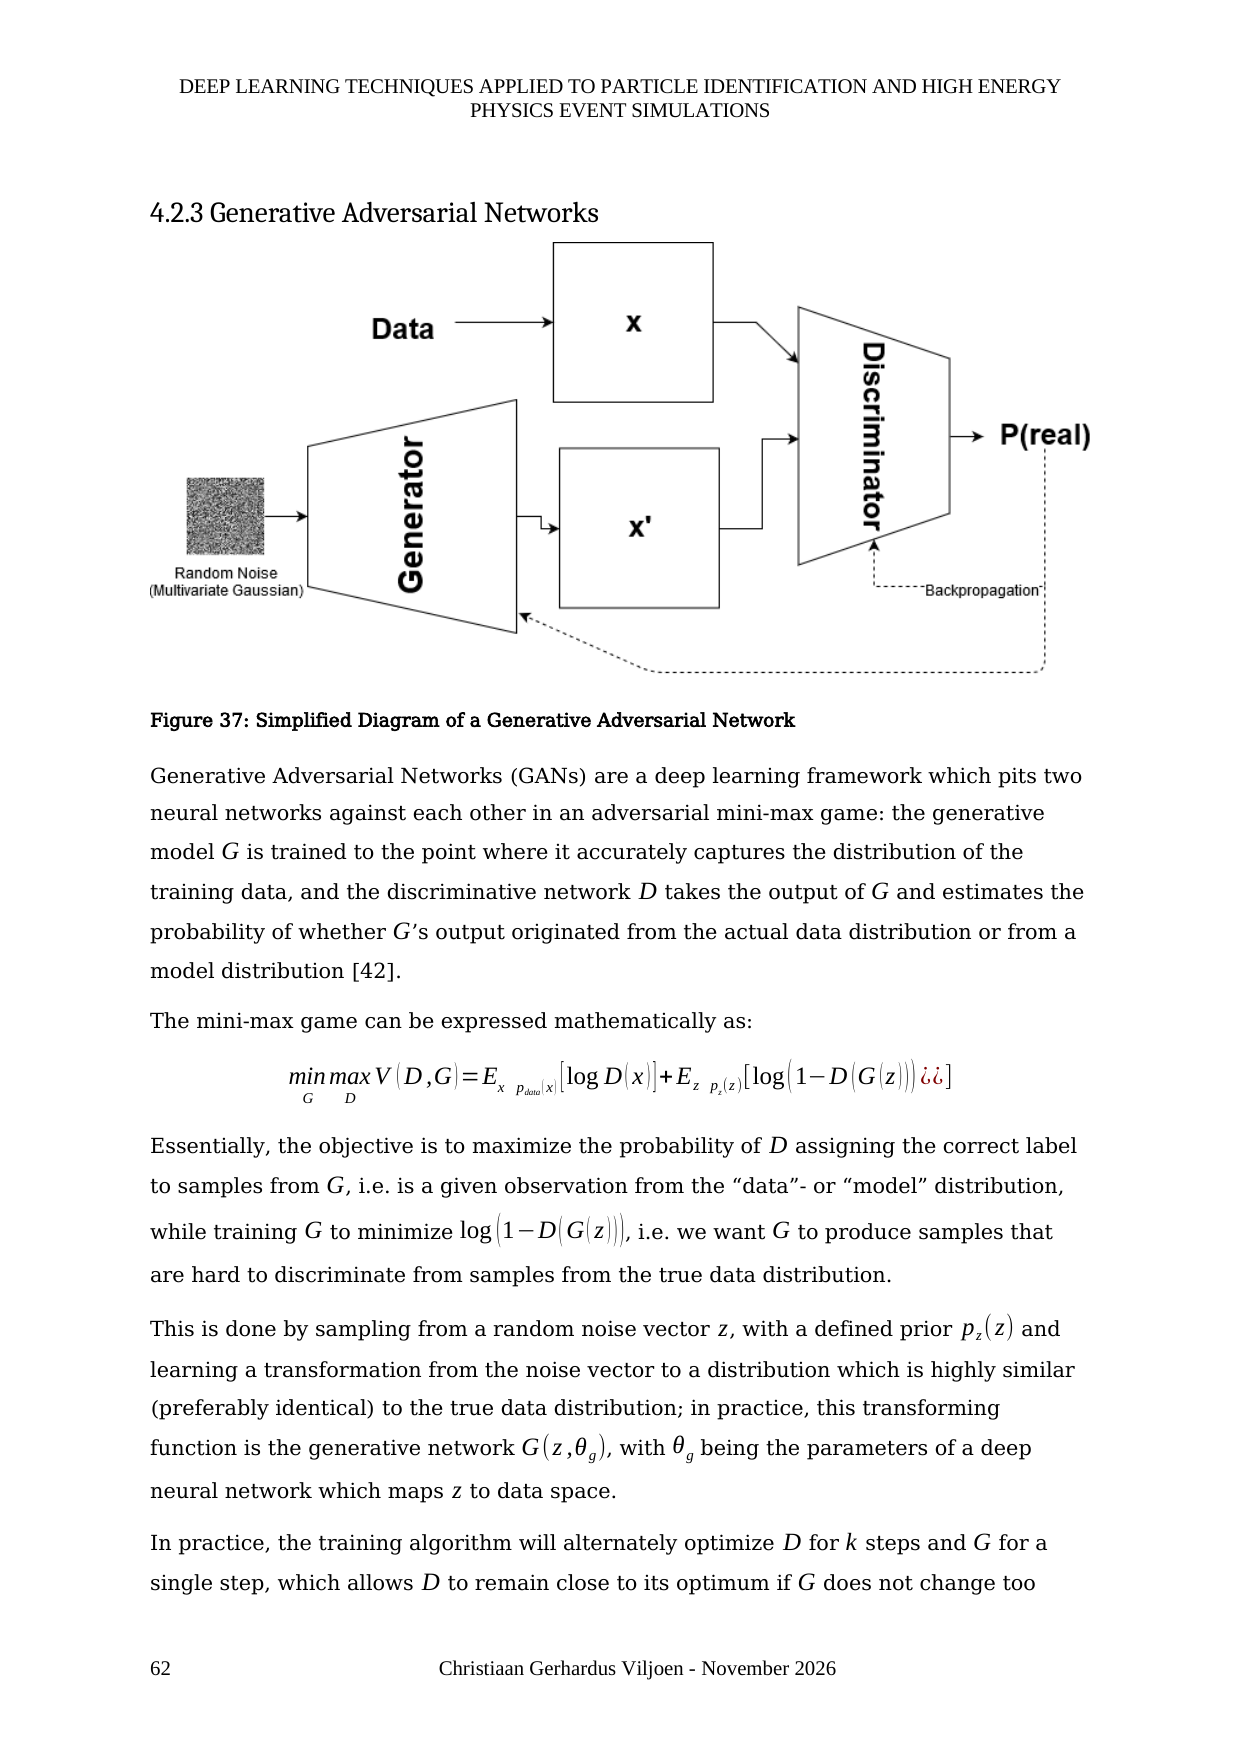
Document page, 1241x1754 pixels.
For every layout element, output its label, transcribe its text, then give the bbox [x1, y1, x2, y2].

text Generative Adversarial Networks (GANs) are a deep learning framework which pits two neural networks against each other in an adversarial mini-max game: the generative model is trained to the point where it accurately captures the distribution of the training data, and the discriminative network takes the output of and estimates the probability of whether ’s output originated from the actual data distribution or from a model distribution . [150, 762, 1090, 983]
text This is done by sampling from a random noise vector , with a defined prior and learning a transformation from the noise vector to a distribution which is highly similar (preferably identical) to the true data distribution; in practice, this transforming function is the generative network , with being the parameters of a deep neural network which maps to data space. [150, 1312, 1090, 1504]
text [150, 1529, 1090, 1597]
subtitle Generative Adversarial Networks [150, 196, 1090, 230]
picture [150, 242, 1091, 683]
text Essentially, the objective is to maximize the probability of assigning the correct label to samples from , i.e. is a given observation from the “data”- or “model” distribution, while training to minimize , i.e. we want to produce samples that are hard to discriminate from samples from the true data distribution. [150, 1132, 1090, 1287]
text The mini-max game can be expressed mathematically as: [150, 1008, 1090, 1033]
